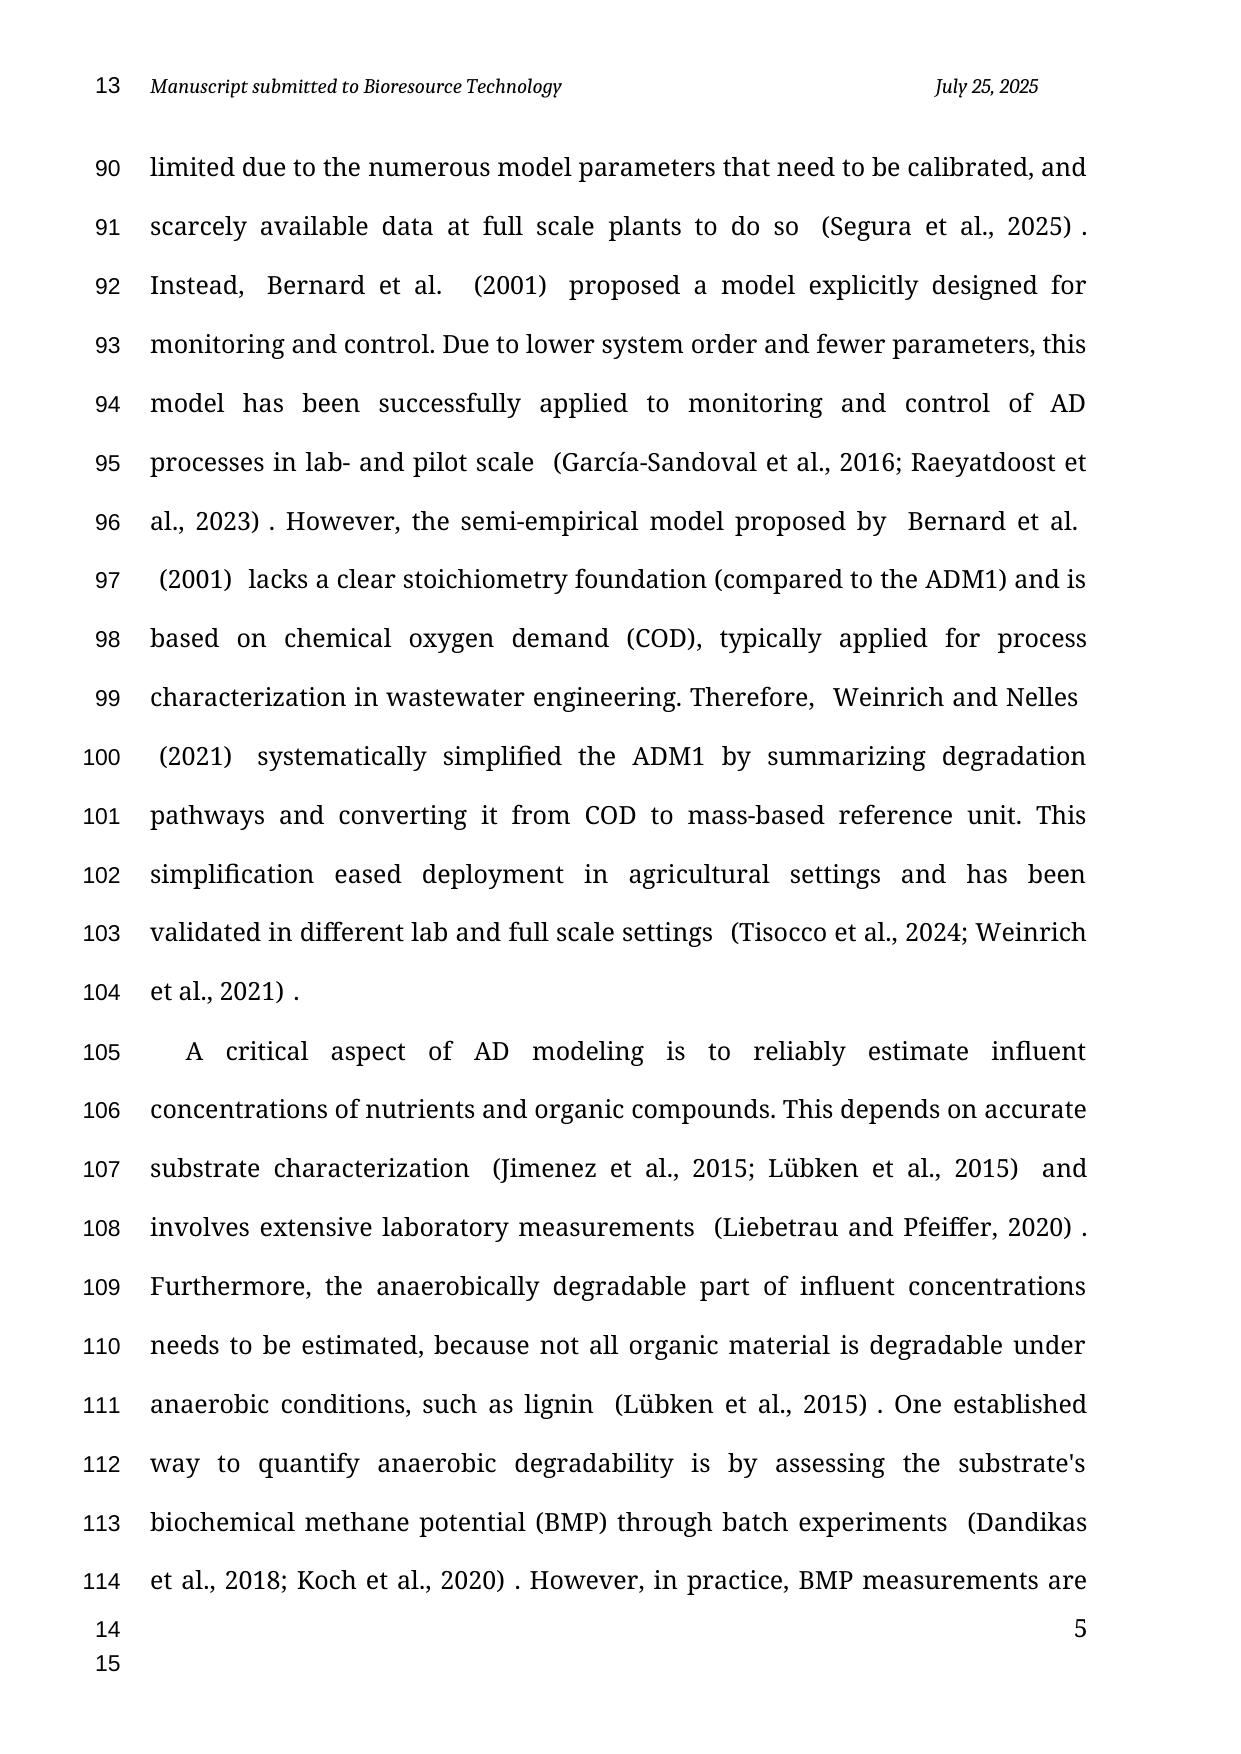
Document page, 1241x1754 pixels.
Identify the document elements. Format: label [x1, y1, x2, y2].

text [150, 1033, 1087, 1597]
text [150, 150, 1087, 1008]
